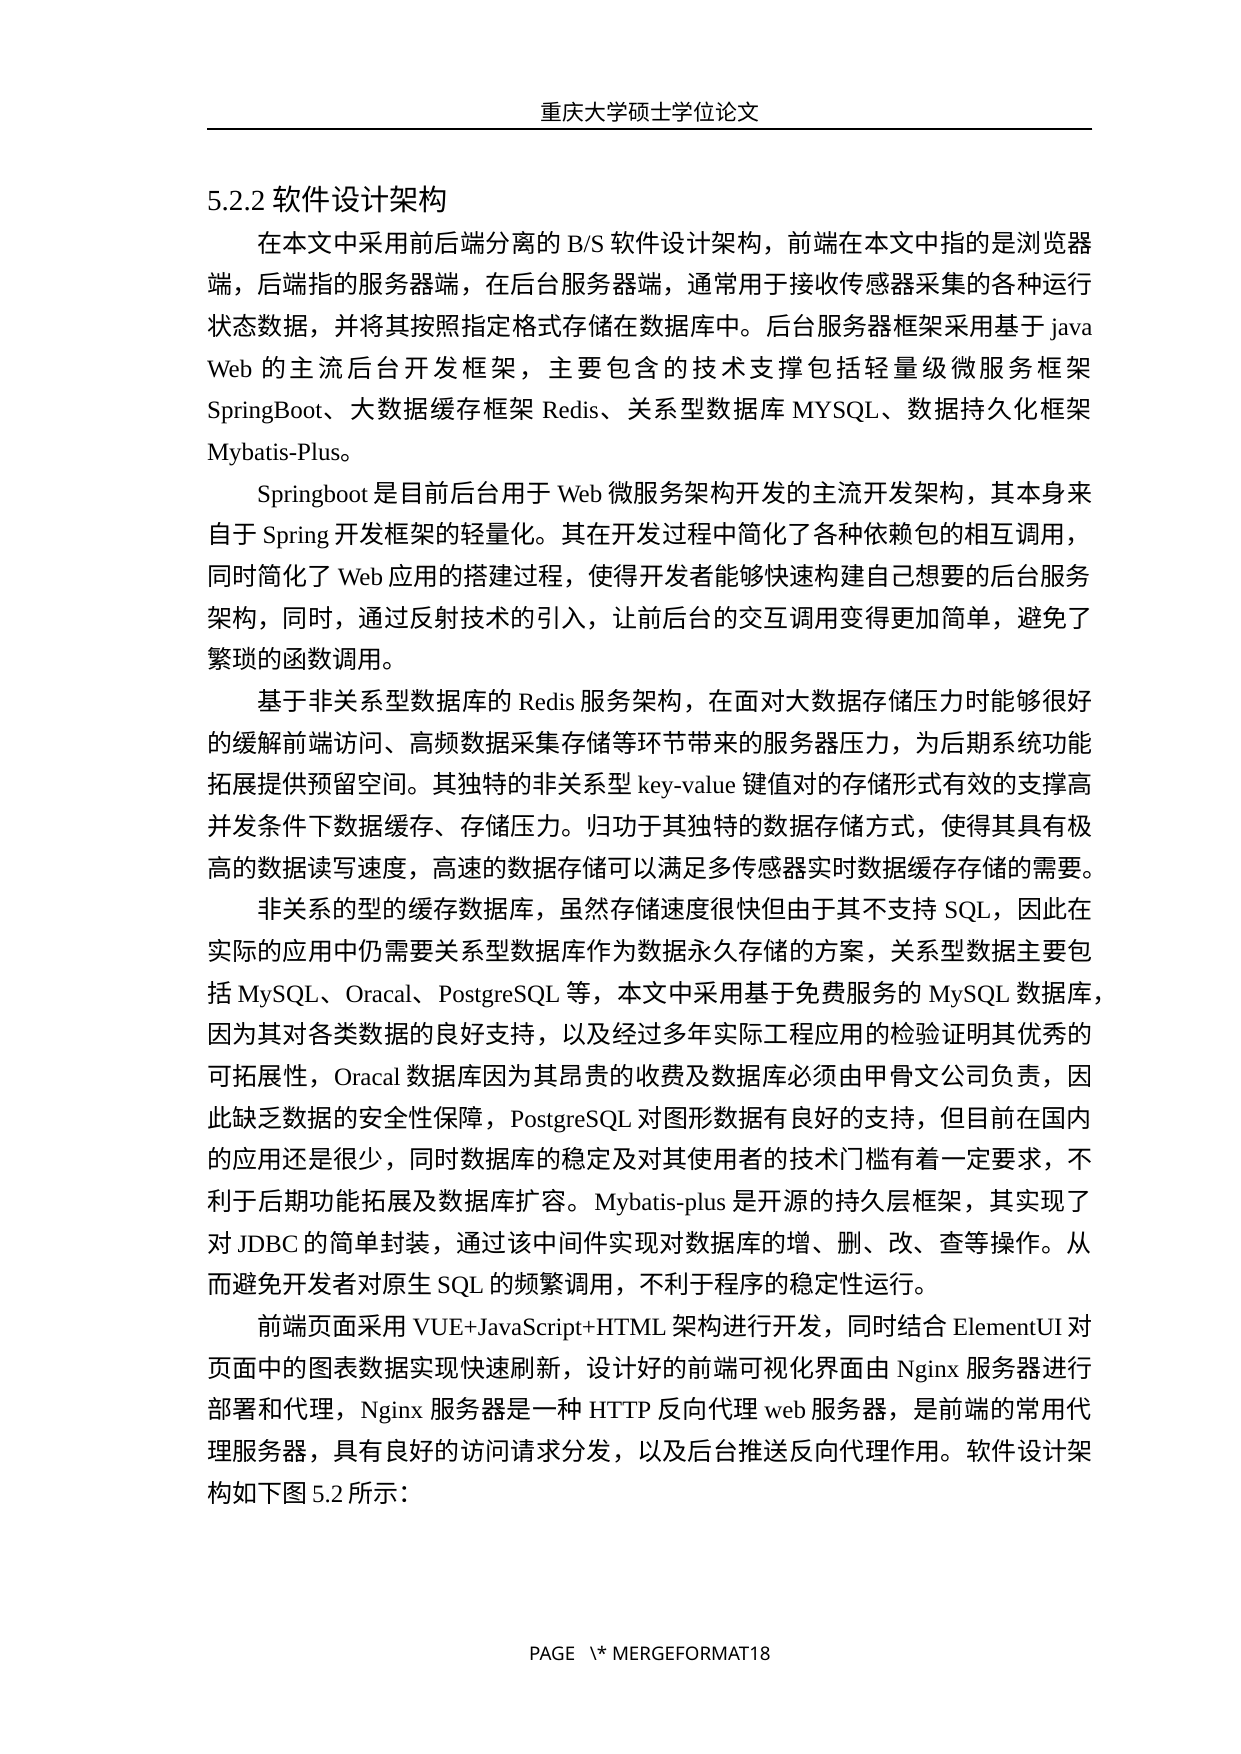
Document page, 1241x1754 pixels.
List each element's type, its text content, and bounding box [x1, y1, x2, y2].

text Springboot是目前后台用于Web微服务架构开发的主流开发架构，其本身来自于Spring开发框架的轻量化。其在开发过程中简化了各种依赖包的相互调用，同时简化了Web应用的搭建过程，使得开发者能够快速构建自己想要的后台服务架构，同时，通过反射技术的引入，让前后台的交互调用变得更加简单，避免了繁琐的函数调用。 [207, 469, 1092, 677]
subtitle 5.2.2 软件设计架构 [207, 177, 1092, 219]
text 前端页面采用VUE+JavaScript+HTML架构进行开发，同时结合ElementUI对页面中的图表数据实现快速刷新，设计好的前端可视化界面由Nginx 服务器进行部署和代理，Nginx 服务器是一种HTTP反向代理web服务器，是前端的常用代理服务器，具有良好的访问请求分发，以及后台推送反向代理作用。软件设计架构如下图5.2所示： [207, 1302, 1092, 1511]
text 在本文中采用前后端分离的B/S软件设计架构，前端在本文中指的是浏览器端，后端指的服务器端，在后台服务器端，通常用于接收传感器采集的各种运行状态数据，并将其按照指定格式存储在数据库中。后台服务器框架采用基于java Web的主流后台开发框架，主要包含的技术支撑包括轻量级微服务框架SpringBoot、大数据缓存框架Redis、关系型数据库MYSQL、数据持久化框架Mybatis-Plus。 [207, 219, 1092, 469]
text 基于非关系型数据库的Redis服务架构，在面对大数据存储压力时能够很好的缓解前端访问、高频数据采集存储等环节带来的服务器压力，为后期系统功能拓展提供预留空间。其独特的非关系型key-value 键值对的存储形式有效的支撑高并发条件下数据缓存、存储压力。归功于其独特的数据存储方式，使得其具有极高的数据读写速度，高速的数据存储可以满足多传感器实时数据缓存存储的需要。 [207, 677, 1092, 886]
text 非关系的型的缓存数据库，虽然存储速度很快但由于其不支持SQL，因此在实际的应用中仍需要关系型数据库作为数据永久存储的方案，关系型数据主要包括MySQL、Oracal、PostgreSQL等，本文中采用基于免费服务的MySQL数据库，因为其对各类数据的良好支持，以及经过多年实际工程应用的检验证明其优秀的可拓展性，Oracal数据库因为其昂贵的收费及数据库必须由甲骨文公司负责，因此缺乏数据的安全性保障，PostgreSQL对图形数据有良好的支持，但目前在国内的应用还是很少，同时数据库的稳定及对其使用者的技术门槛有着一定要求，不利于后期功能拓展及数据库扩容。Mybatis-plus是开源的持久层框架，其实现了对JDBC的简单封装，通过该中间件实现对数据库的增、删、改、查等操作。从而避免开发者对原生SQL的频繁调用，不利于程序的稳定性运行。 [207, 886, 1092, 1302]
